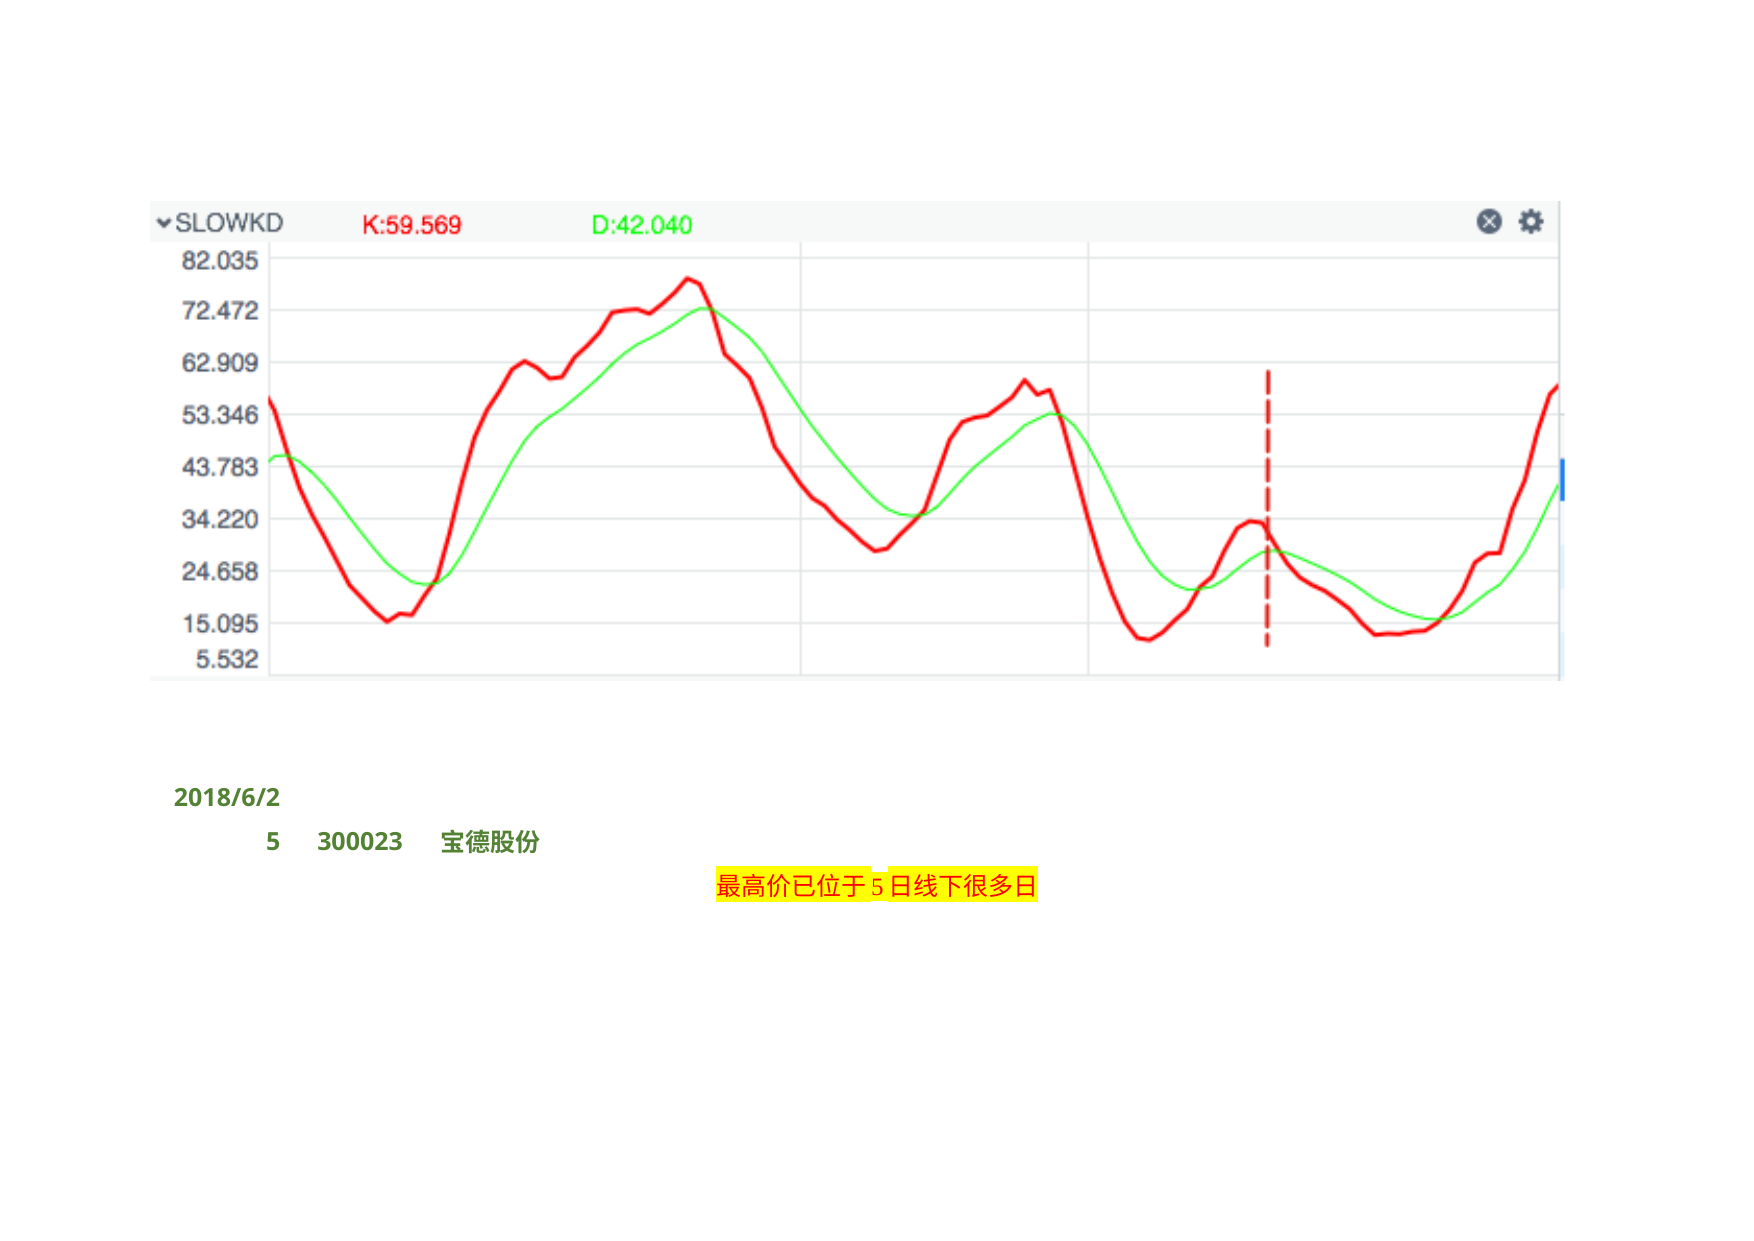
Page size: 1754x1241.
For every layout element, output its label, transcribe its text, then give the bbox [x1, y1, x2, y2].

text 最高价已位于5日线下很多日 [150, 862, 1604, 906]
table_header 宝德股份 [429, 774, 564, 862]
table_header 2018/6/25 [150, 774, 291, 862]
picture [150, 201, 1565, 681]
table_header 300023 [291, 774, 429, 862]
